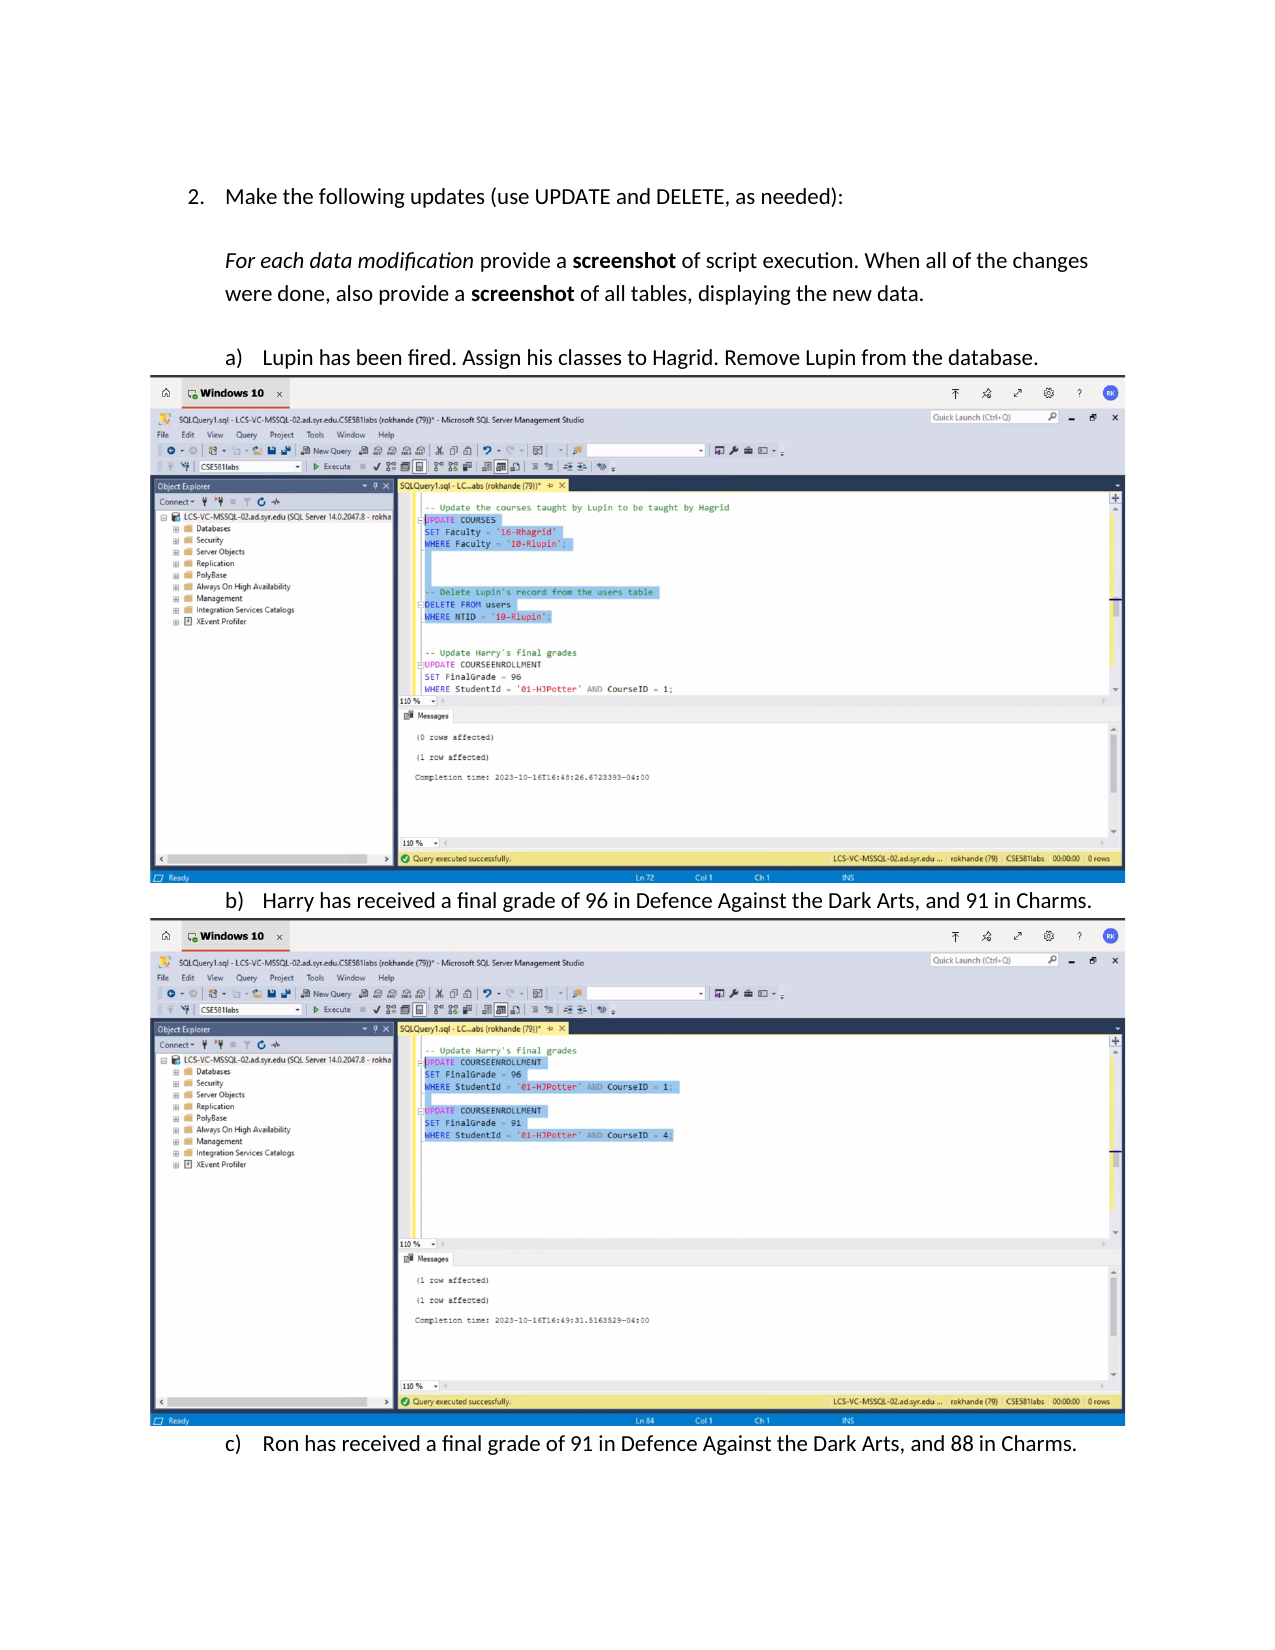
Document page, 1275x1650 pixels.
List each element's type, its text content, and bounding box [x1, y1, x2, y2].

list Lupin has been fired. Assign his classes to Hagrid. Remove Lupin from the database. [225, 343, 1125, 371]
list Ron has received a final grade of 91 in Defence Against the Dark Arts, and 88 in Charms. [225, 1429, 1125, 1458]
list For each data modification provide a screenshot of script execution. When all of the changes were done, also provide a screenshot of all tables, displaying the new data. [225, 247, 1125, 307]
picture [150, 918, 1125, 1426]
list Harry has received a final grade of 96 in Defence Against the Dark Arts, and 91 in Charms. [225, 886, 1125, 914]
list Make the following updates (use UPDATE and DELETE, as needed): [187, 182, 1125, 210]
picture [150, 375, 1125, 883]
